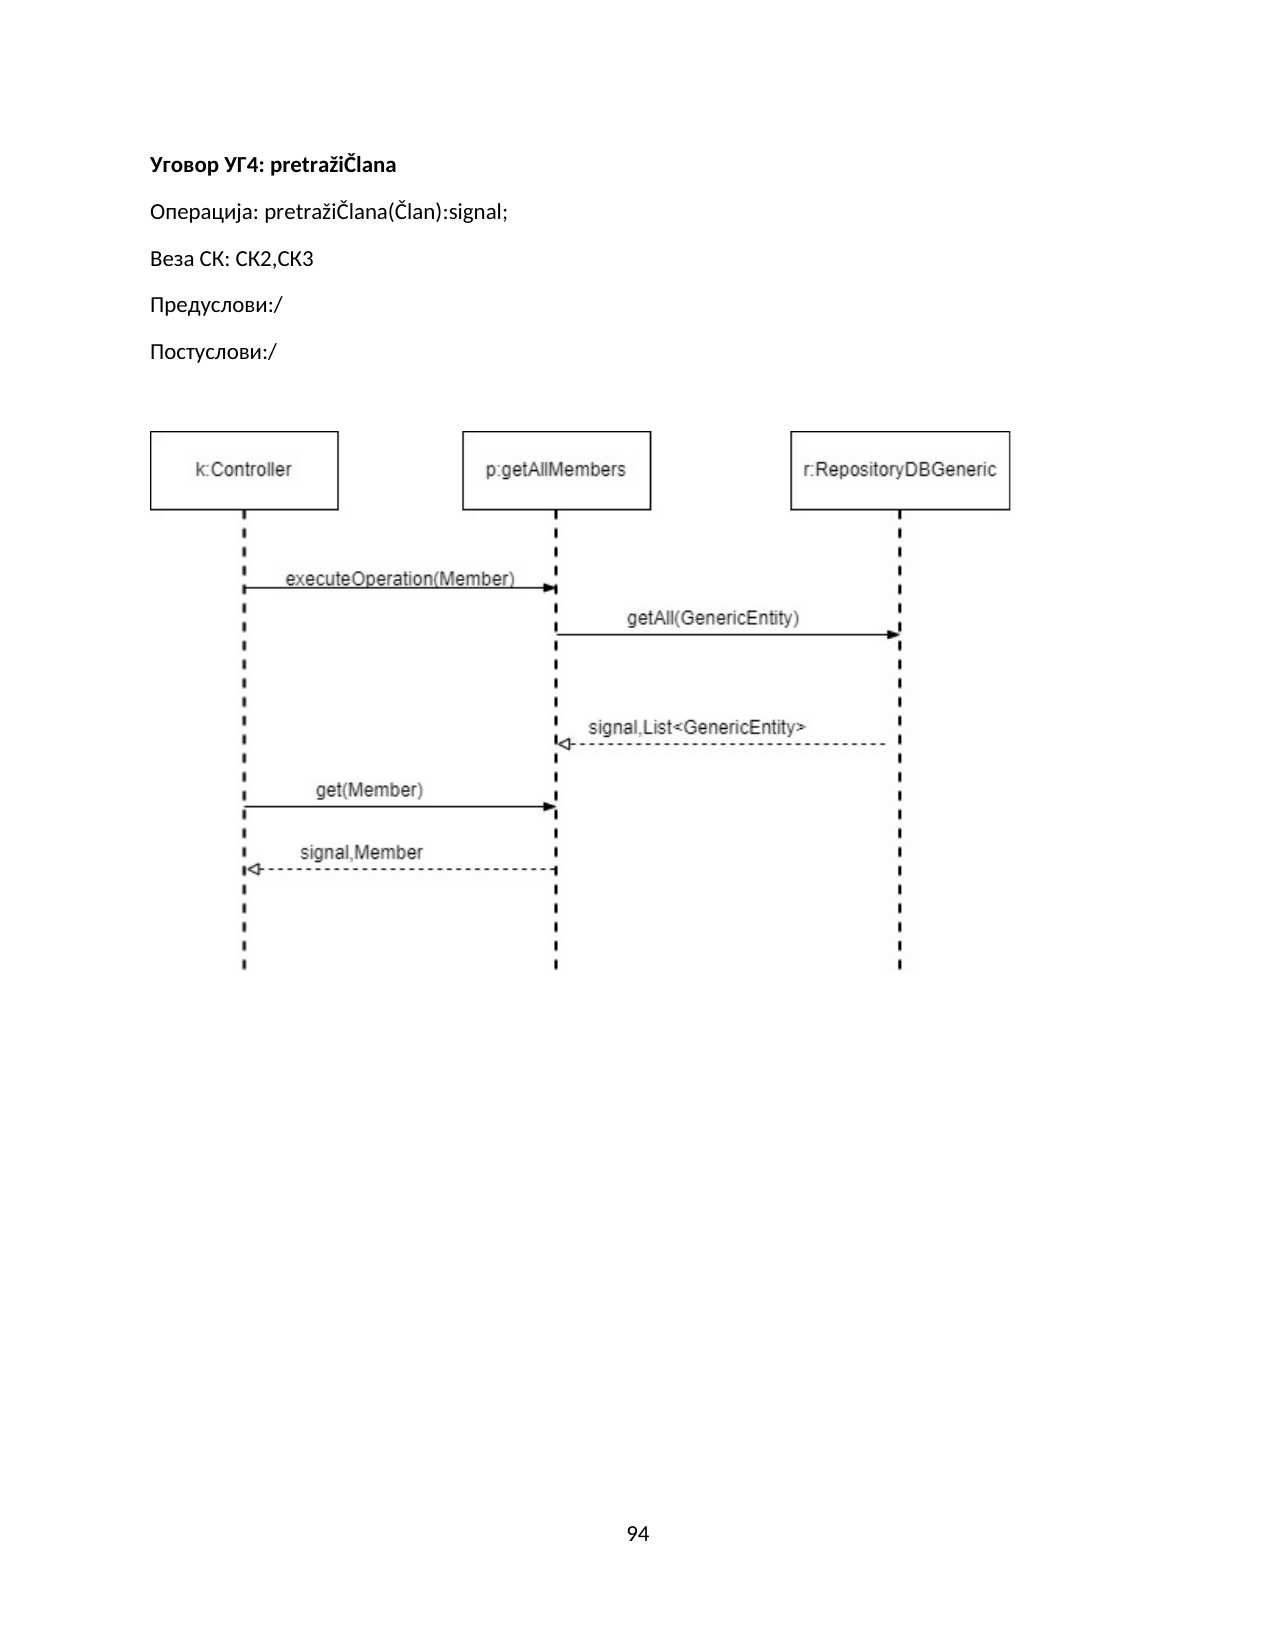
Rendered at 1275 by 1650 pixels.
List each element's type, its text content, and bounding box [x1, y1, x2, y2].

text Предуслови:/ [150, 291, 1125, 319]
text Уговор УГ4: pretražiČlana [150, 150, 1125, 178]
text Постуслови:/ [150, 337, 1125, 366]
text Веза СК: СК2,СК3 [150, 244, 1125, 272]
picture [150, 431, 1011, 971]
text Операција: pretražiČlana(Član):signal; [150, 197, 1125, 225]
